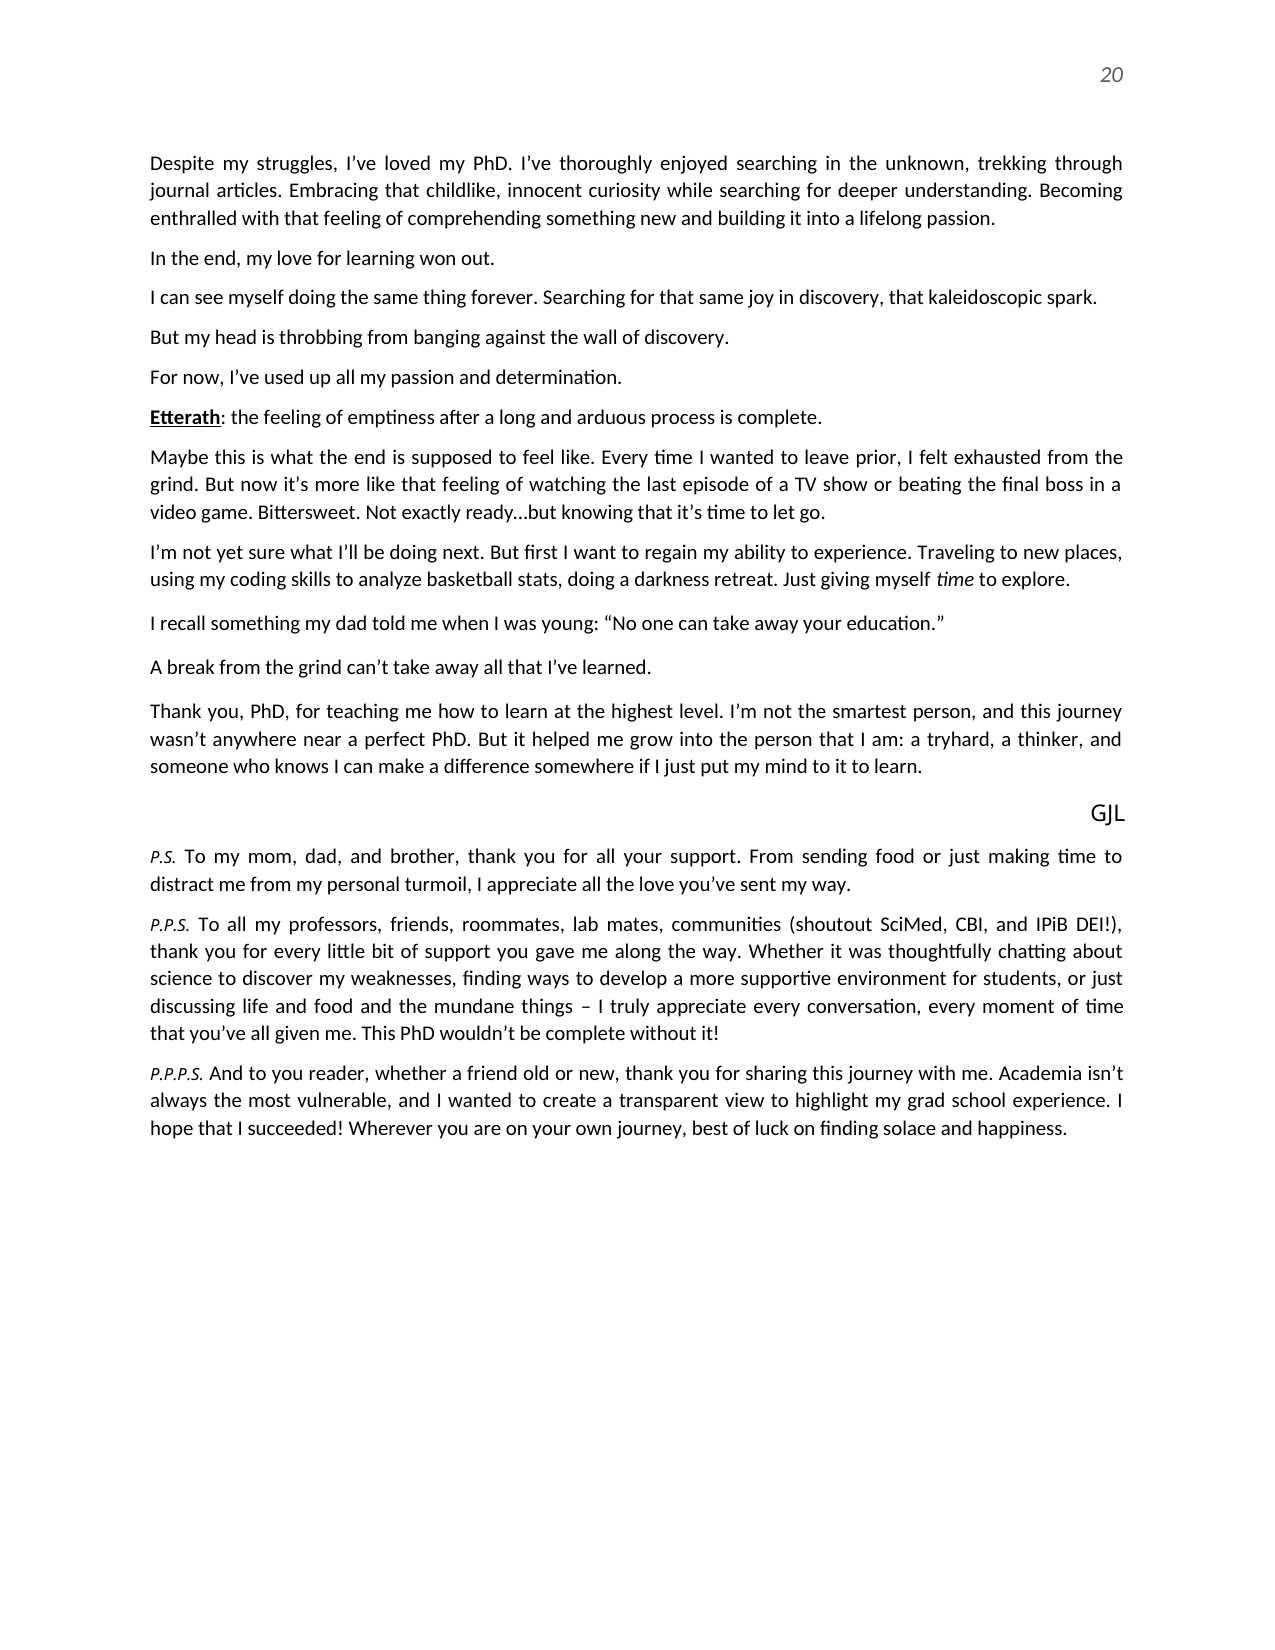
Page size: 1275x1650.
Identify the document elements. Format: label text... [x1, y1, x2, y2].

text But my head is throbbing from banging against the wall of discovery. [150, 324, 1125, 350]
text Thank you, PhD, for teaching me how to learn at the highest level. I’m not the smartest person, and this journey wasn’t anywhere near a perfect PhD. But it helped me grow into the person that I am: a tryhard, a thinker, and someone who knows I can make a difference somewhere if I just put my mind to it to learn. [150, 698, 1125, 779]
text P.P.S. To all my professors, friends, roommates, lab mates, communities (shoutout SciMed, CBI, and IPiB DEI!), thank you for every little bit of support you gave me along the way. Whether it was thoughtfully chatting about science to discover my weaknesses, finding ways to develop a more supportive environment for students, or just discussing life and food and the mundane things – I truly appreciate every conversation, every moment of time that you’ve all given me. This PhD wouldn’t be complete without it! [150, 911, 1125, 1046]
text Etterath: the feeling of emptiness after a long and arduous process is complete. [150, 404, 1125, 430]
text GJL [150, 797, 1125, 828]
text P.S. To my mom, dad, and brother, thank you for all your support. From sending food or just making time to distract me from my personal turmoil, I appreciate all the love you’ve sent my way. [150, 843, 1125, 896]
text I recall something my dad told me when I was young: “No one can take away your education.” [150, 610, 1125, 636]
text A break from the grind can’t take away all that I’ve learned. [150, 654, 1125, 680]
text P.P.P.S. And to you reader, whether a friend old or new, thank you for sharing this journey with me. Academia isn’t always the most vulnerable, and I wanted to create a transparent view to highlight my grad school experience. I hope that I succeeded! Wherever you are on your own journey, best of luck on finding solace and happiness. [150, 1060, 1125, 1141]
text In the end, my love for learning won out. [150, 245, 1125, 270]
text I’m not yet sure what I’ll be doing next. But first I want to regain my ability to experience. Traveling to new places, using my coding skills to analyze basketball stats, doing a darkness retreat. Just giving myself time to explore. [150, 539, 1125, 592]
text I can see myself doing the same thing forever. Searching for that same joy in discovery, that kaleidoscopic spark. [150, 284, 1125, 310]
text For now, I’ve used up all my passion and determination. [150, 364, 1125, 390]
text Despite my struggles, I’ve loved my PhD. I’ve thoroughly enjoyed searching in the unknown, trekking through journal articles. Embracing that childlike, innocent curiosity while searching for deeper understanding. Becoming enthralled with that feeling of comprehending something new and building it into a lifelong passion. [150, 150, 1125, 230]
text Maybe this is what the end is supposed to feel like. Every time I wanted to leave prior, I felt exhausted from the grind. But now it’s more like that feeling of watching the last episode of a TV show or beating the final boss in a video game. Bittersweet. Not exactly ready…but knowing that it’s time to let go. [150, 444, 1125, 524]
